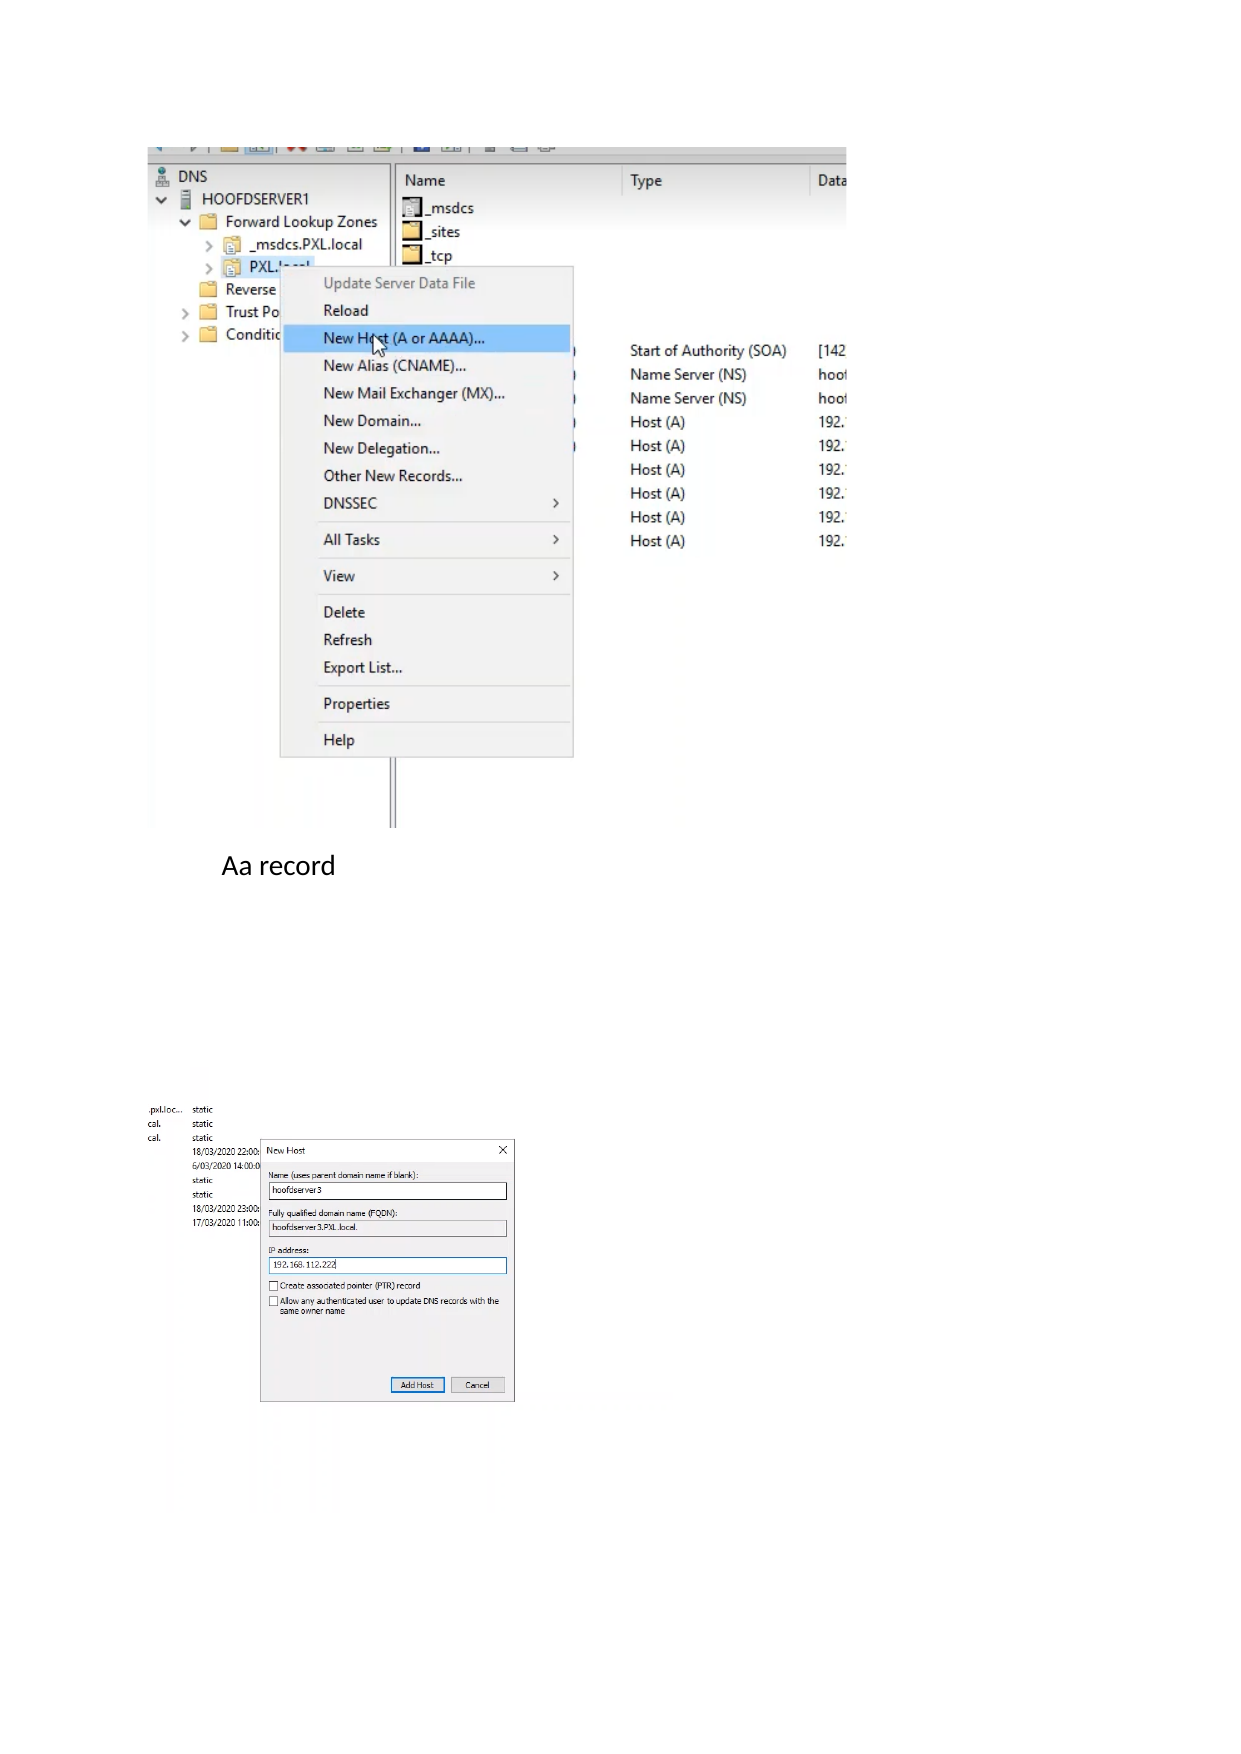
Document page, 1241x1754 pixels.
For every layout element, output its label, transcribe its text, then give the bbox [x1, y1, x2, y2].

picture [147, 1067, 673, 1513]
picture [147, 147, 847, 828]
text Aa record [148, 847, 1093, 882]
